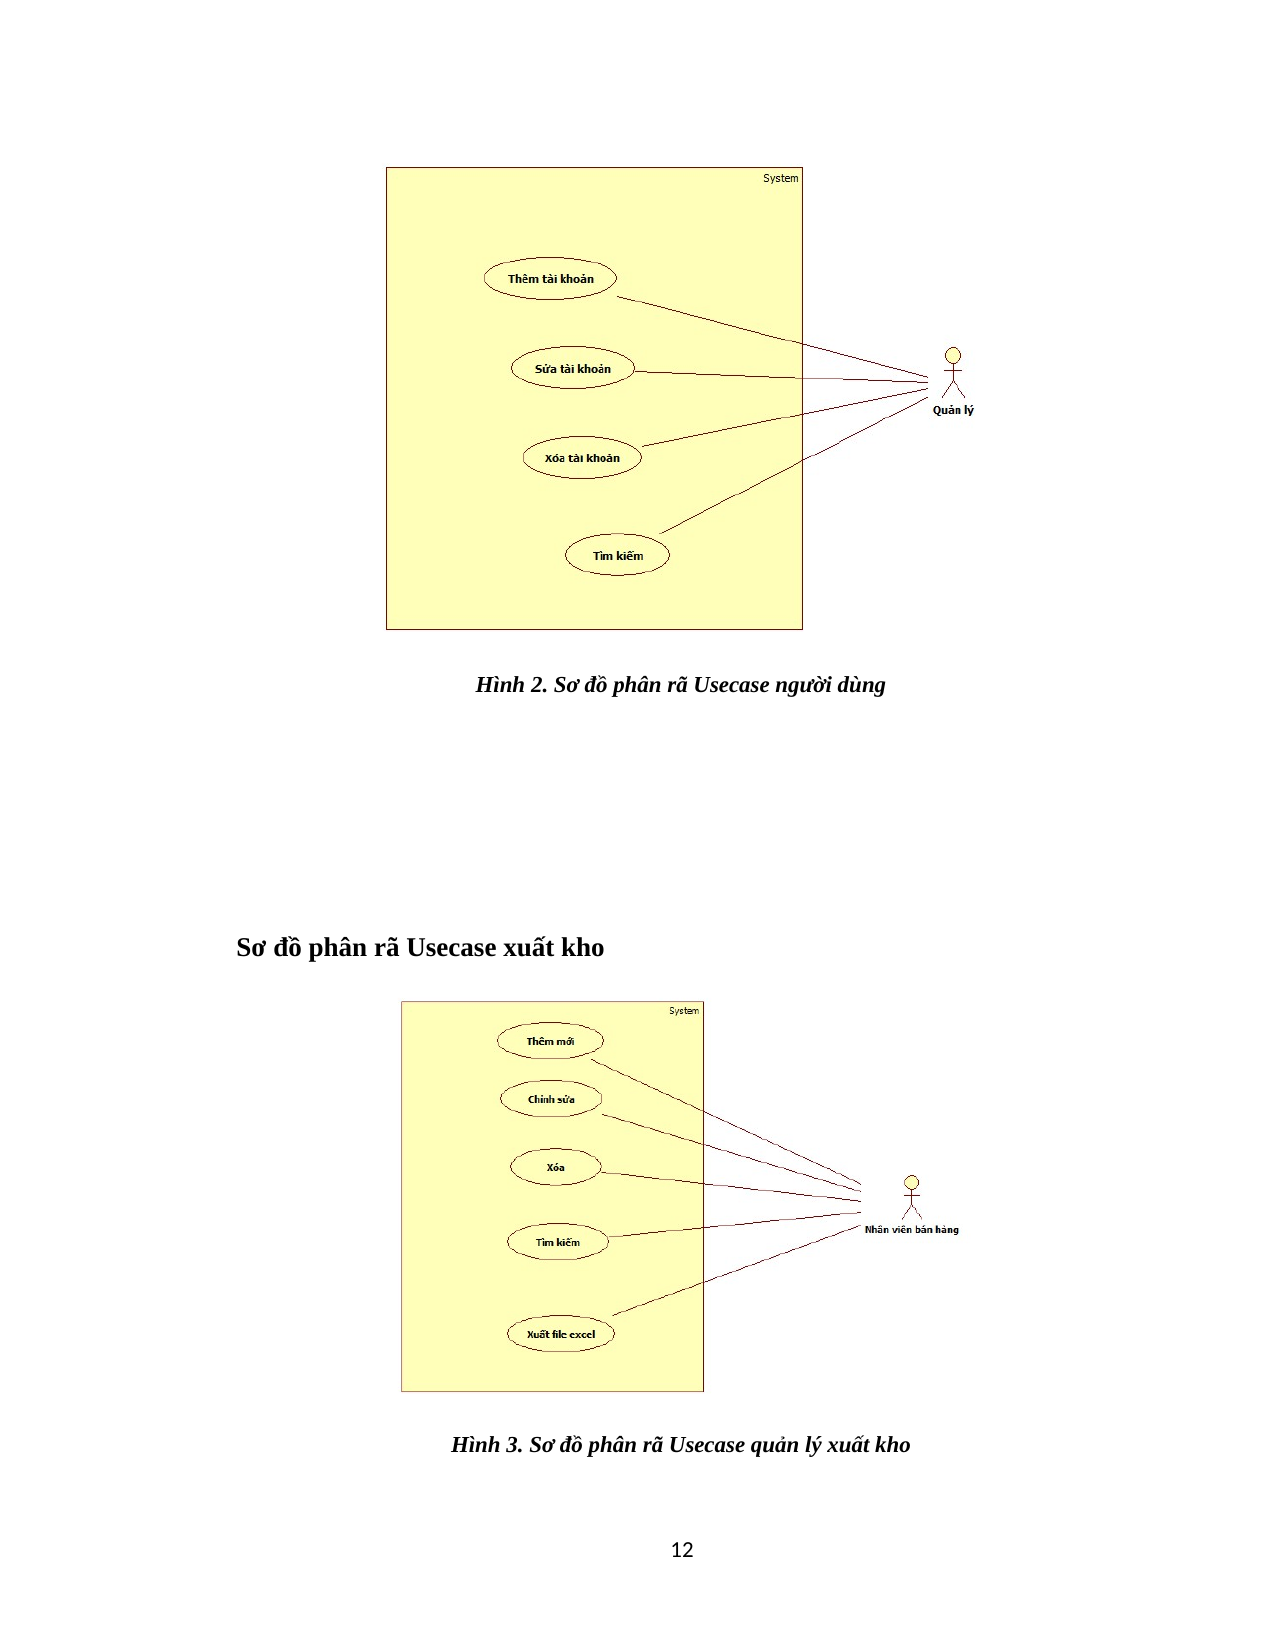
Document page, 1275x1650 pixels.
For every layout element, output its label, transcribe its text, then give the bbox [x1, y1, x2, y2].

picture [367, 147, 997, 649]
picture [385, 985, 979, 1409]
text Hình 3. Sơ đồ phân rã Usecase quản lý xuất kho [236, 1431, 1127, 1457]
text Hình 2. Sơ đồ phân rã Usecase người dùng [236, 671, 1127, 697]
text Sơ đồ phân rã Usecase xuất kho [236, 931, 1127, 962]
